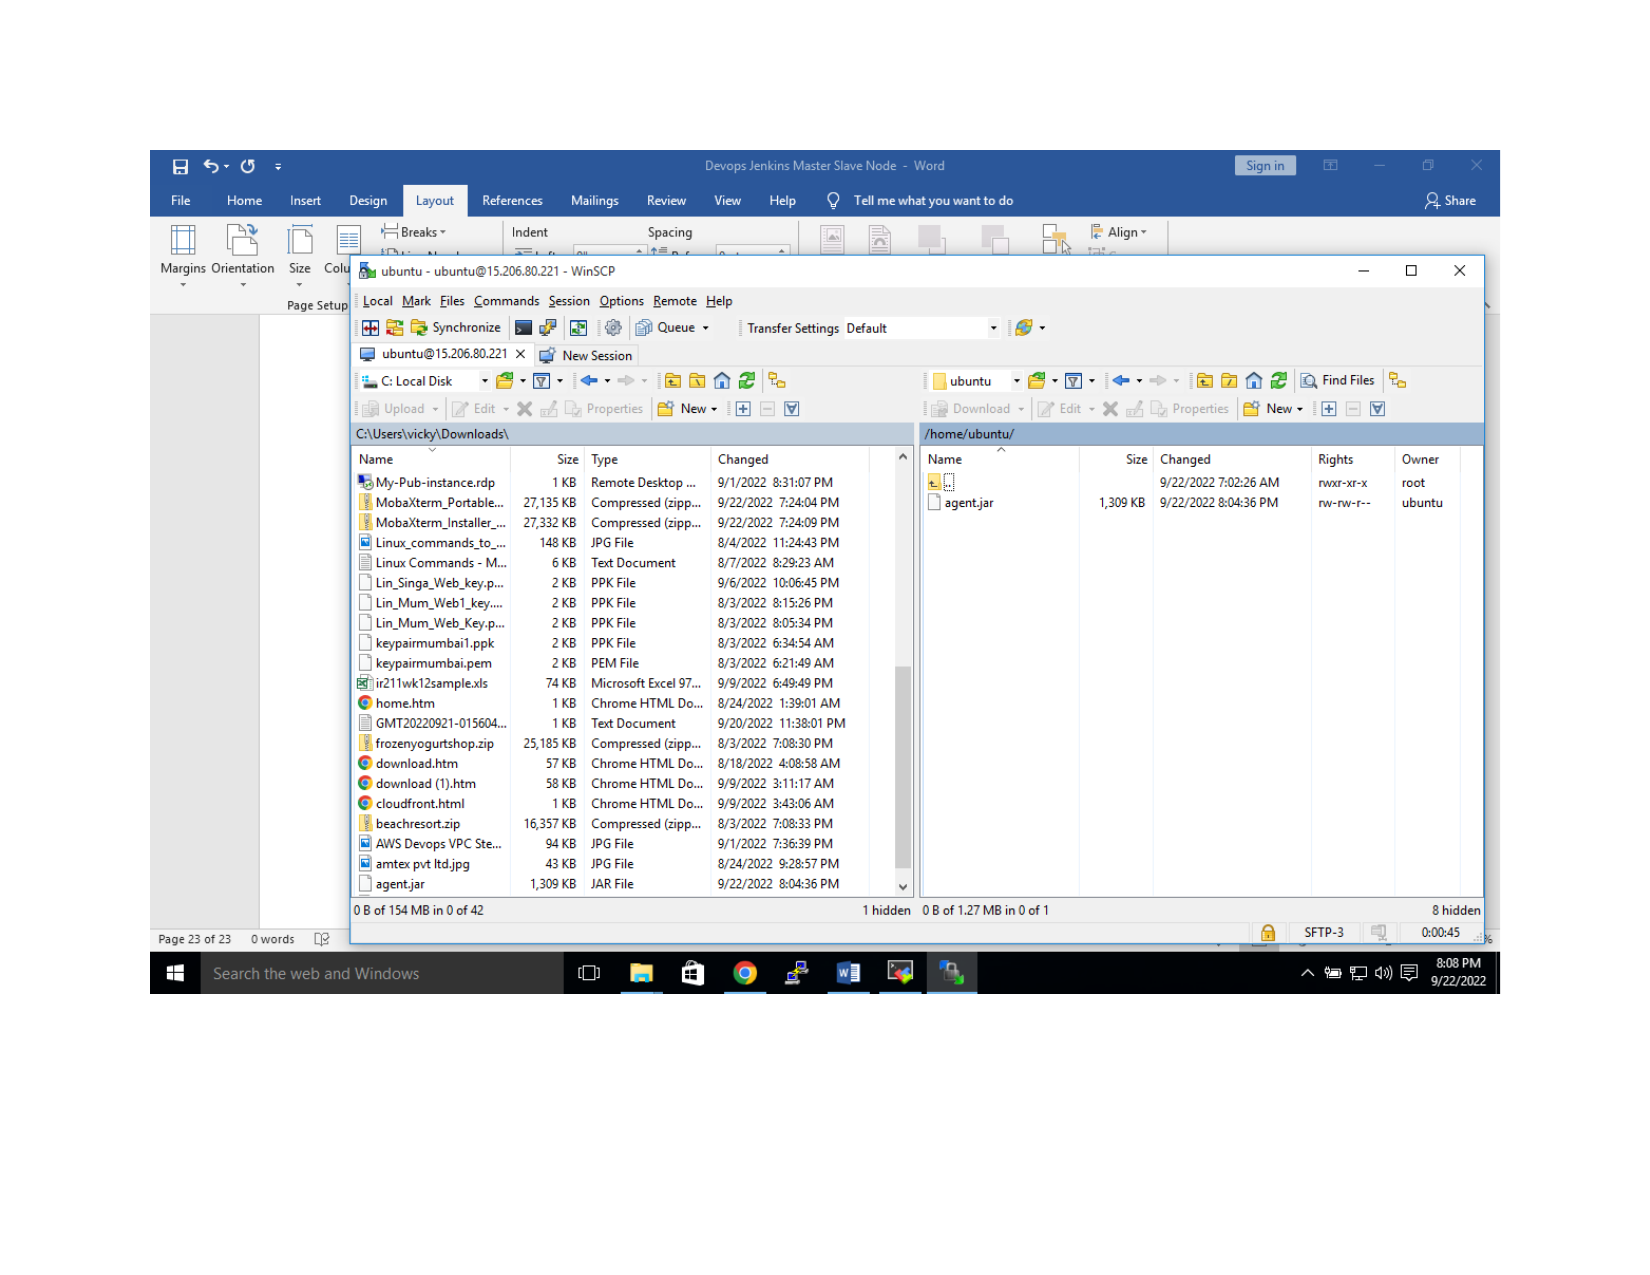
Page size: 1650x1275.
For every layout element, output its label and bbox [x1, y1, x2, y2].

picture [150, 150, 1500, 994]
